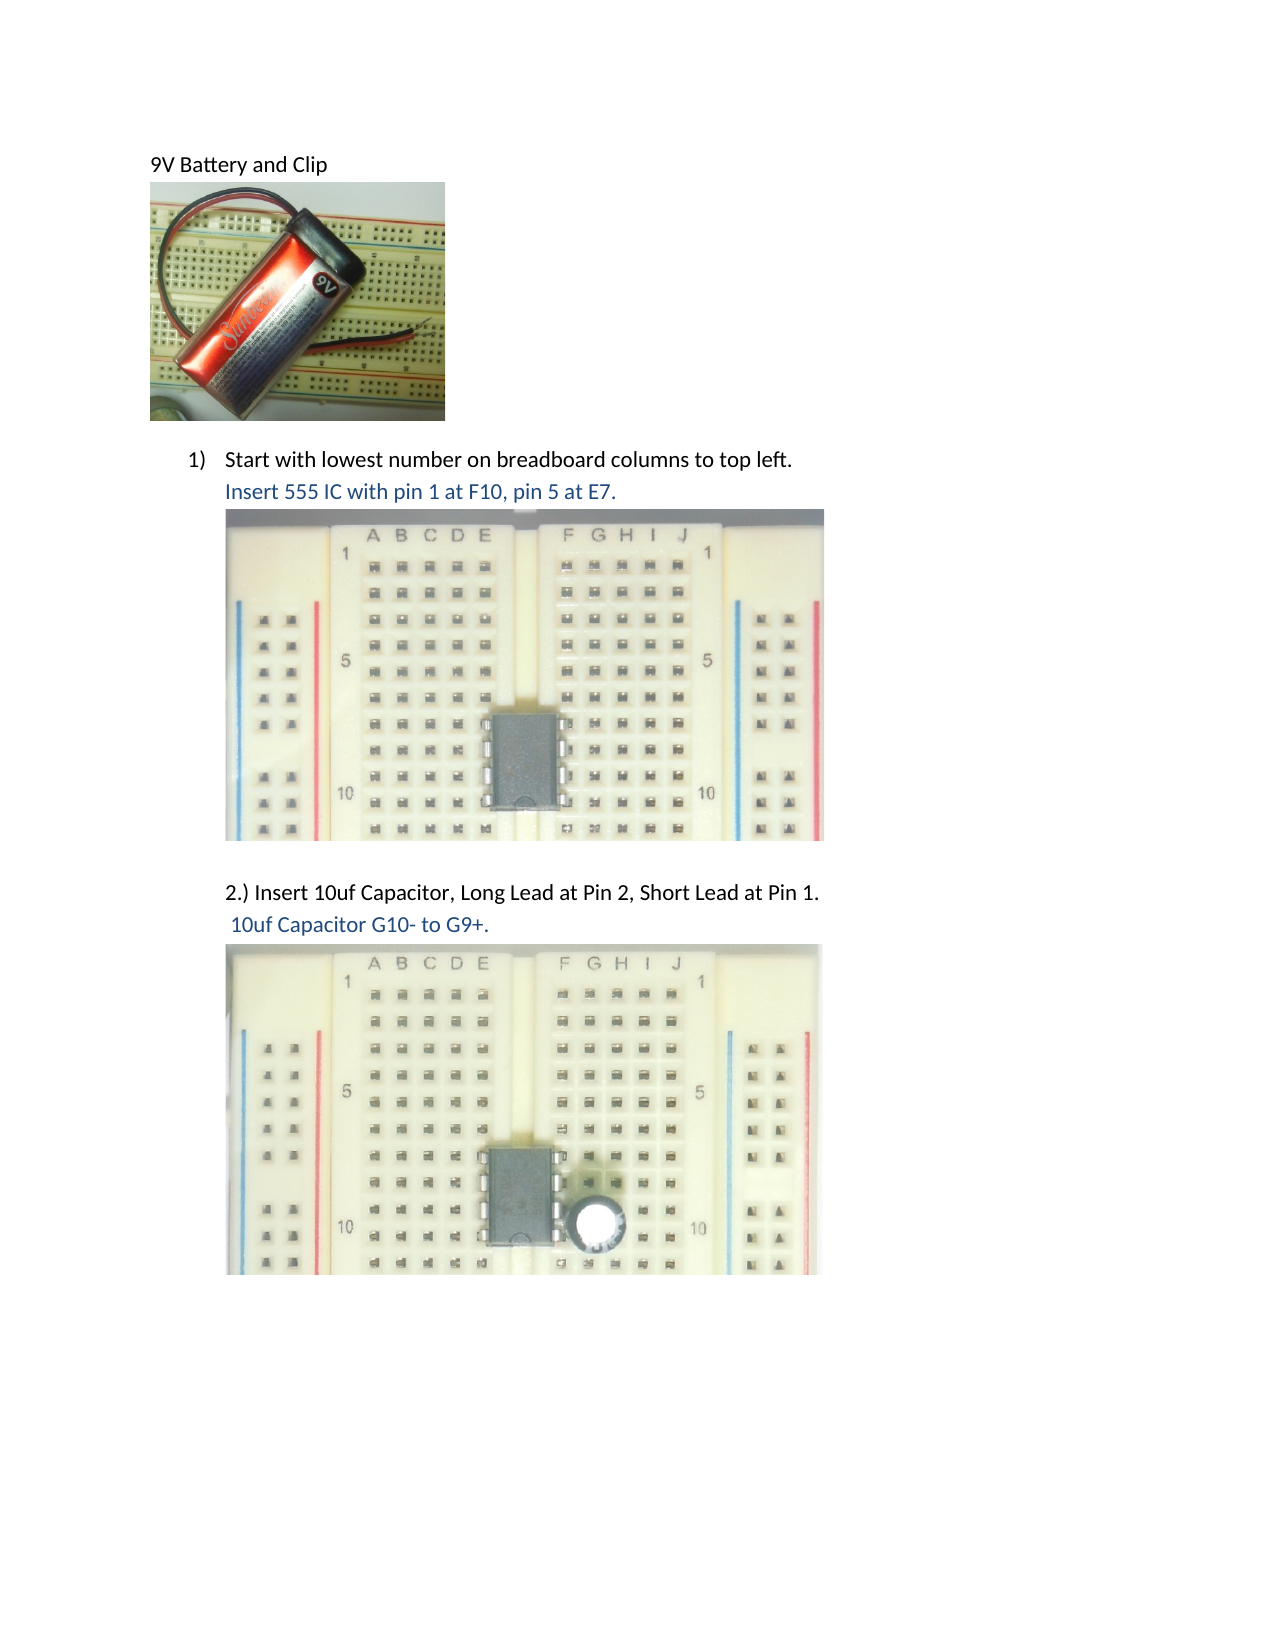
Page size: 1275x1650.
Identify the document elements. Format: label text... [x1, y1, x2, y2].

picture [150, 182, 446, 421]
list Start with lowest number on breadboard columns to top left. Insert 555 IC with pin 1 at F10, pin 5 at E7. [187, 445, 1125, 505]
picture [225, 509, 825, 841]
picture [225, 944, 823, 1275]
list 2.) Insert 10uf Capacitor, Long Lead at Pin 2, Short Lead at Pin 1. 10uf Capacitor G10- to G9+. [225, 878, 1125, 938]
